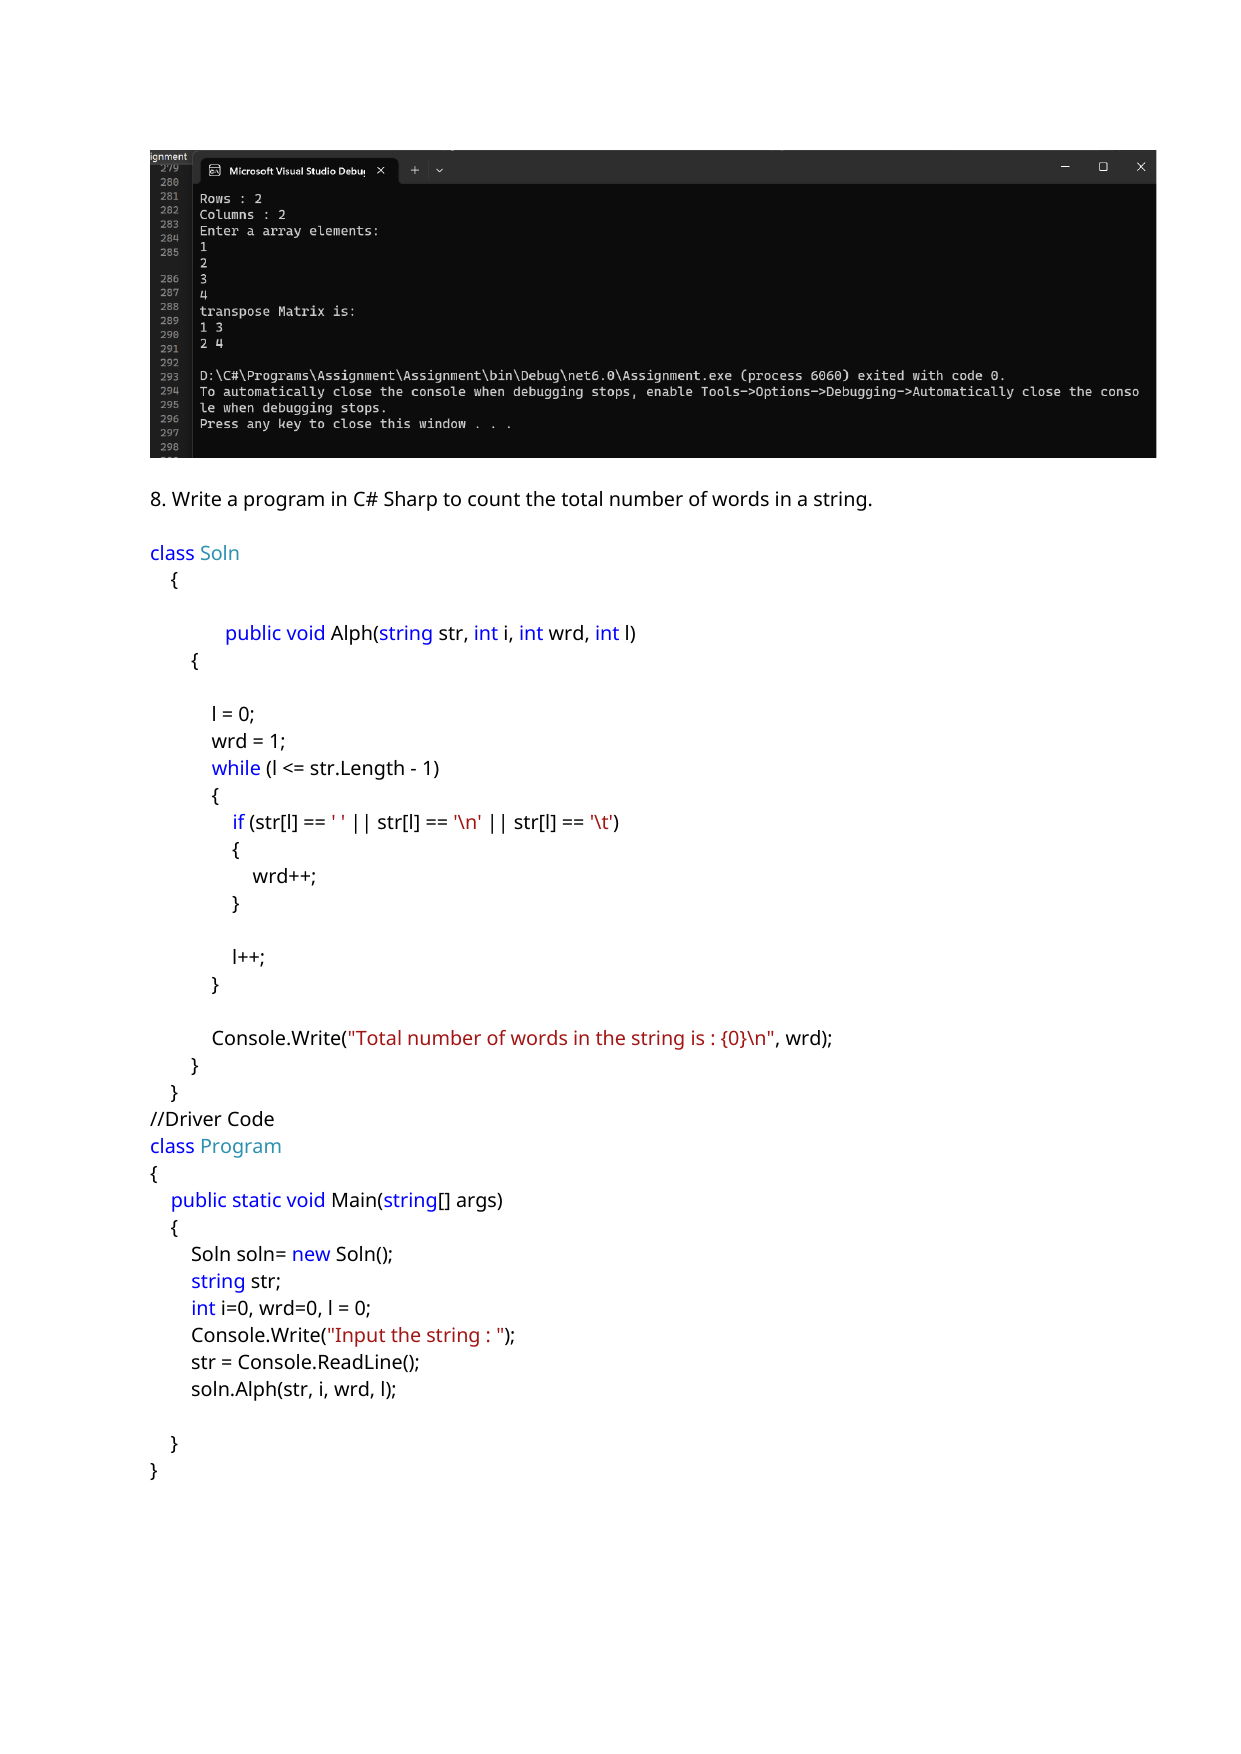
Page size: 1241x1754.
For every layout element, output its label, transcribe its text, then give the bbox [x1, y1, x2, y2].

text wrd++; [150, 862, 1090, 889]
text { [150, 1159, 1090, 1186]
text if (str[l] == ' ' || str[l] == '\n' || str[l] == '\t') [150, 808, 1090, 836]
text class Program [150, 1132, 1090, 1159]
text while (l <= str.Length - 1) [150, 754, 1090, 782]
text 8. Write a program in C# Sharp to count the total number of words in a string. [150, 485, 1090, 512]
text public void Alph(string str, int i, int wrd, int l) [150, 620, 1090, 647]
text int i=0, wrd=0, l = 0; [150, 1294, 1090, 1321]
text wrd = 1; [150, 728, 1090, 754]
text } [150, 1078, 1090, 1105]
text } [150, 889, 1090, 916]
text public static void Main(string[] args) [150, 1186, 1090, 1213]
picture [150, 150, 1157, 458]
text } [150, 970, 1090, 997]
text //Driver Code [150, 1105, 1090, 1132]
text { [150, 647, 1090, 674]
text l = 0; [150, 701, 1090, 728]
text Soln soln= new Soln(); [150, 1240, 1090, 1267]
text string str; [150, 1267, 1090, 1294]
text l++; [150, 943, 1090, 970]
text { [150, 836, 1090, 862]
text } [150, 1456, 1090, 1483]
text str = Console.ReadLine(); [150, 1348, 1090, 1375]
text { [150, 566, 1090, 593]
text { [150, 1213, 1090, 1240]
text Console.Write("Total number of words in the string is : {0}\n", wrd); [150, 1024, 1090, 1051]
text soln.Alph(str, i, wrd, l); [150, 1375, 1090, 1402]
text { [150, 782, 1090, 808]
text class Soln [150, 539, 1090, 566]
text Console.Write("Input the string : "); [150, 1321, 1090, 1348]
text } [150, 1429, 1090, 1456]
text } [150, 1051, 1090, 1078]
